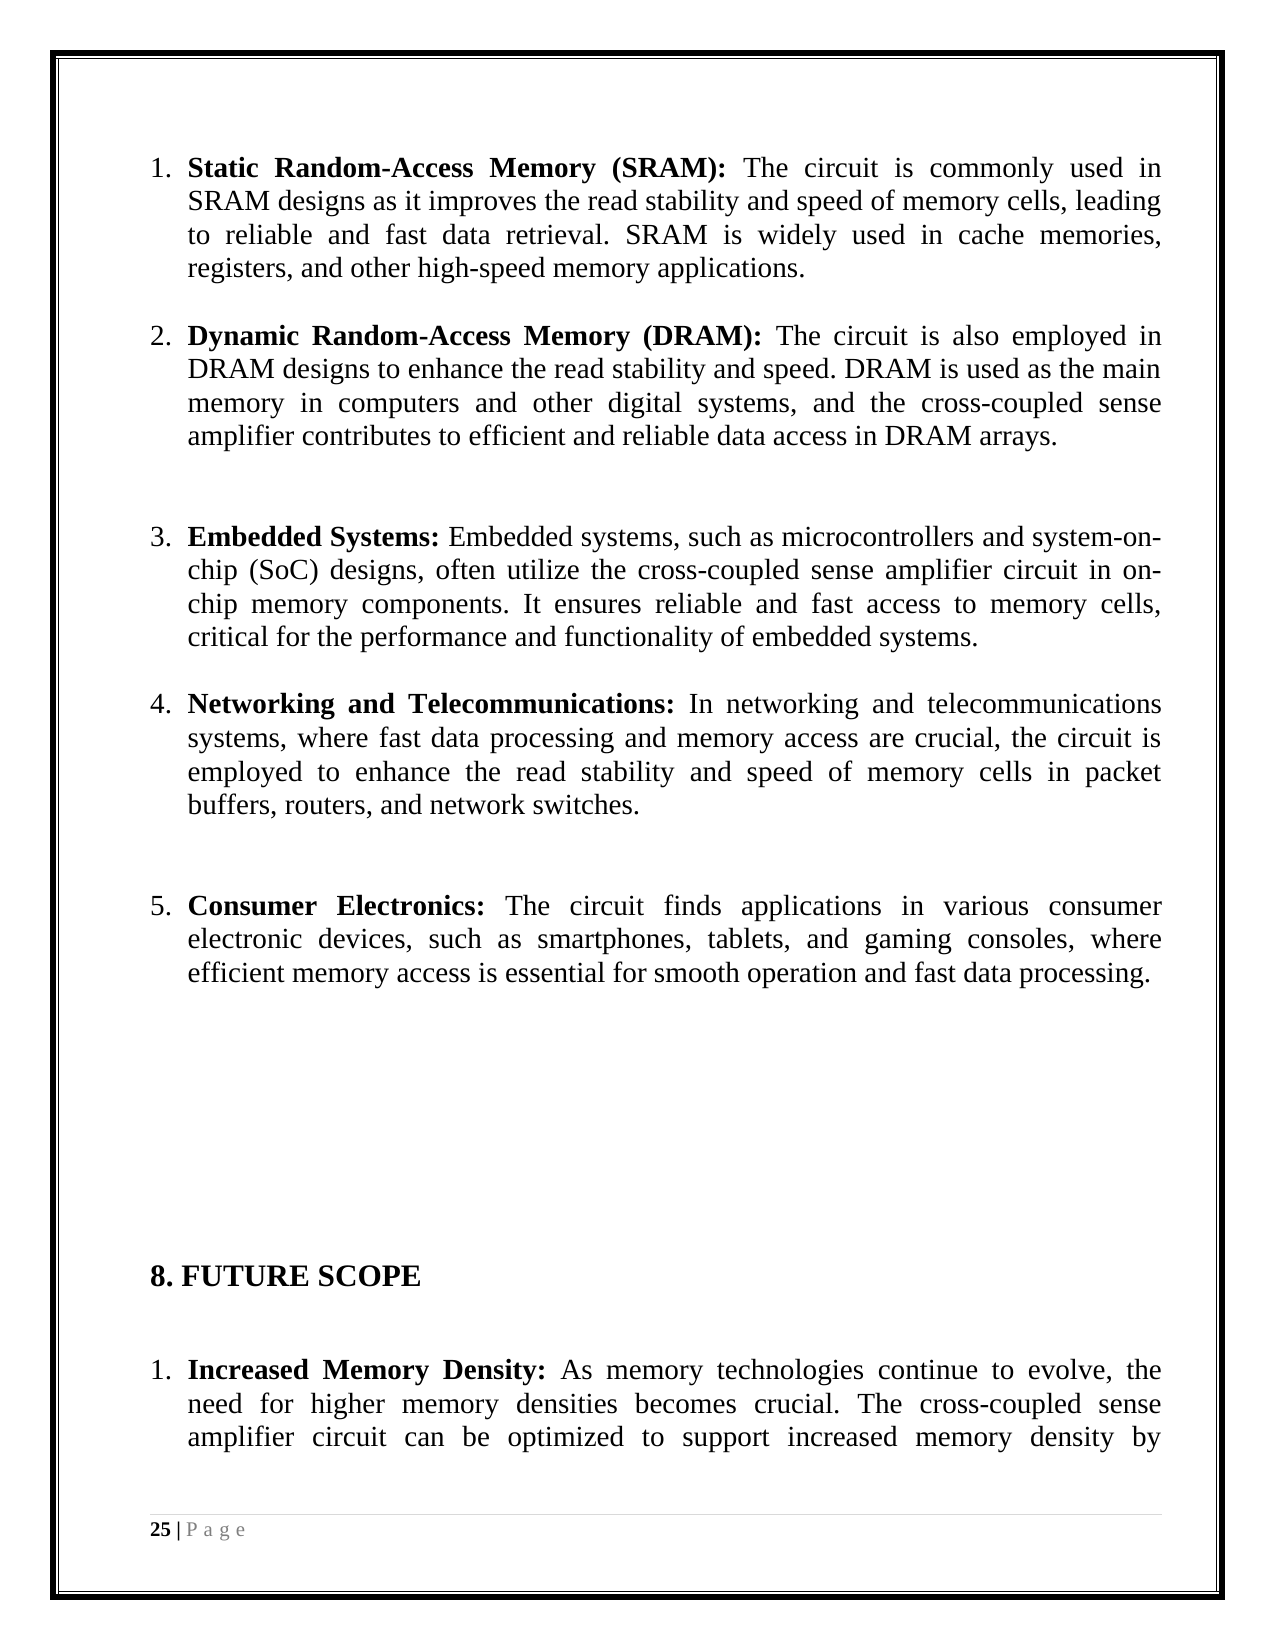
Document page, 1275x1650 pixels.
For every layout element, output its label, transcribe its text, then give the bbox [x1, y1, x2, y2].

list Networking and Telecommunications: In networking and telecommunications systems, where fast data processing and memory access are crucial, the circuit is employed to enhance the read stability and speed of memory cells in packet buffers, routers, and network switches. [150, 687, 1162, 821]
list Consumer Electronics: The circuit finds applications in various consumer electronic devices, such as smartphones, tablets, and gaming consoles, where efficient memory access is essential for smooth operation and fast data processing. [150, 888, 1162, 988]
list Dynamic Random-Access Memory (DRAM): The circuit is also employed in DRAM designs to enhance the read stability and speed. DRAM is used as the main memory in computers and other digital systems, and the cross-coupled sense amplifier contributes to efficient and reliable data access in DRAM arrays. [150, 318, 1162, 452]
list Static Random-Access Memory (SRAM): The circuit is commonly used in SRAM designs as it improves the read stability and speed of memory cells, leading to reliable and fast data retrieval. SRAM is widely used in cache memories, registers, and other high-speed memory applications. [150, 150, 1162, 284]
list Embedded Systems: Embedded systems, such as microcontrollers and system-on-chip (SoC) designs, often utilize the cross-coupled sense amplifier circuit in on-chip memory components. It ensures reliable and fast access to memory cells, critical for the performance and functionality of embedded systems. [150, 519, 1162, 653]
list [150, 1352, 1162, 1453]
subtitle 8. FUTURE SCOPE [150, 1257, 1162, 1293]
